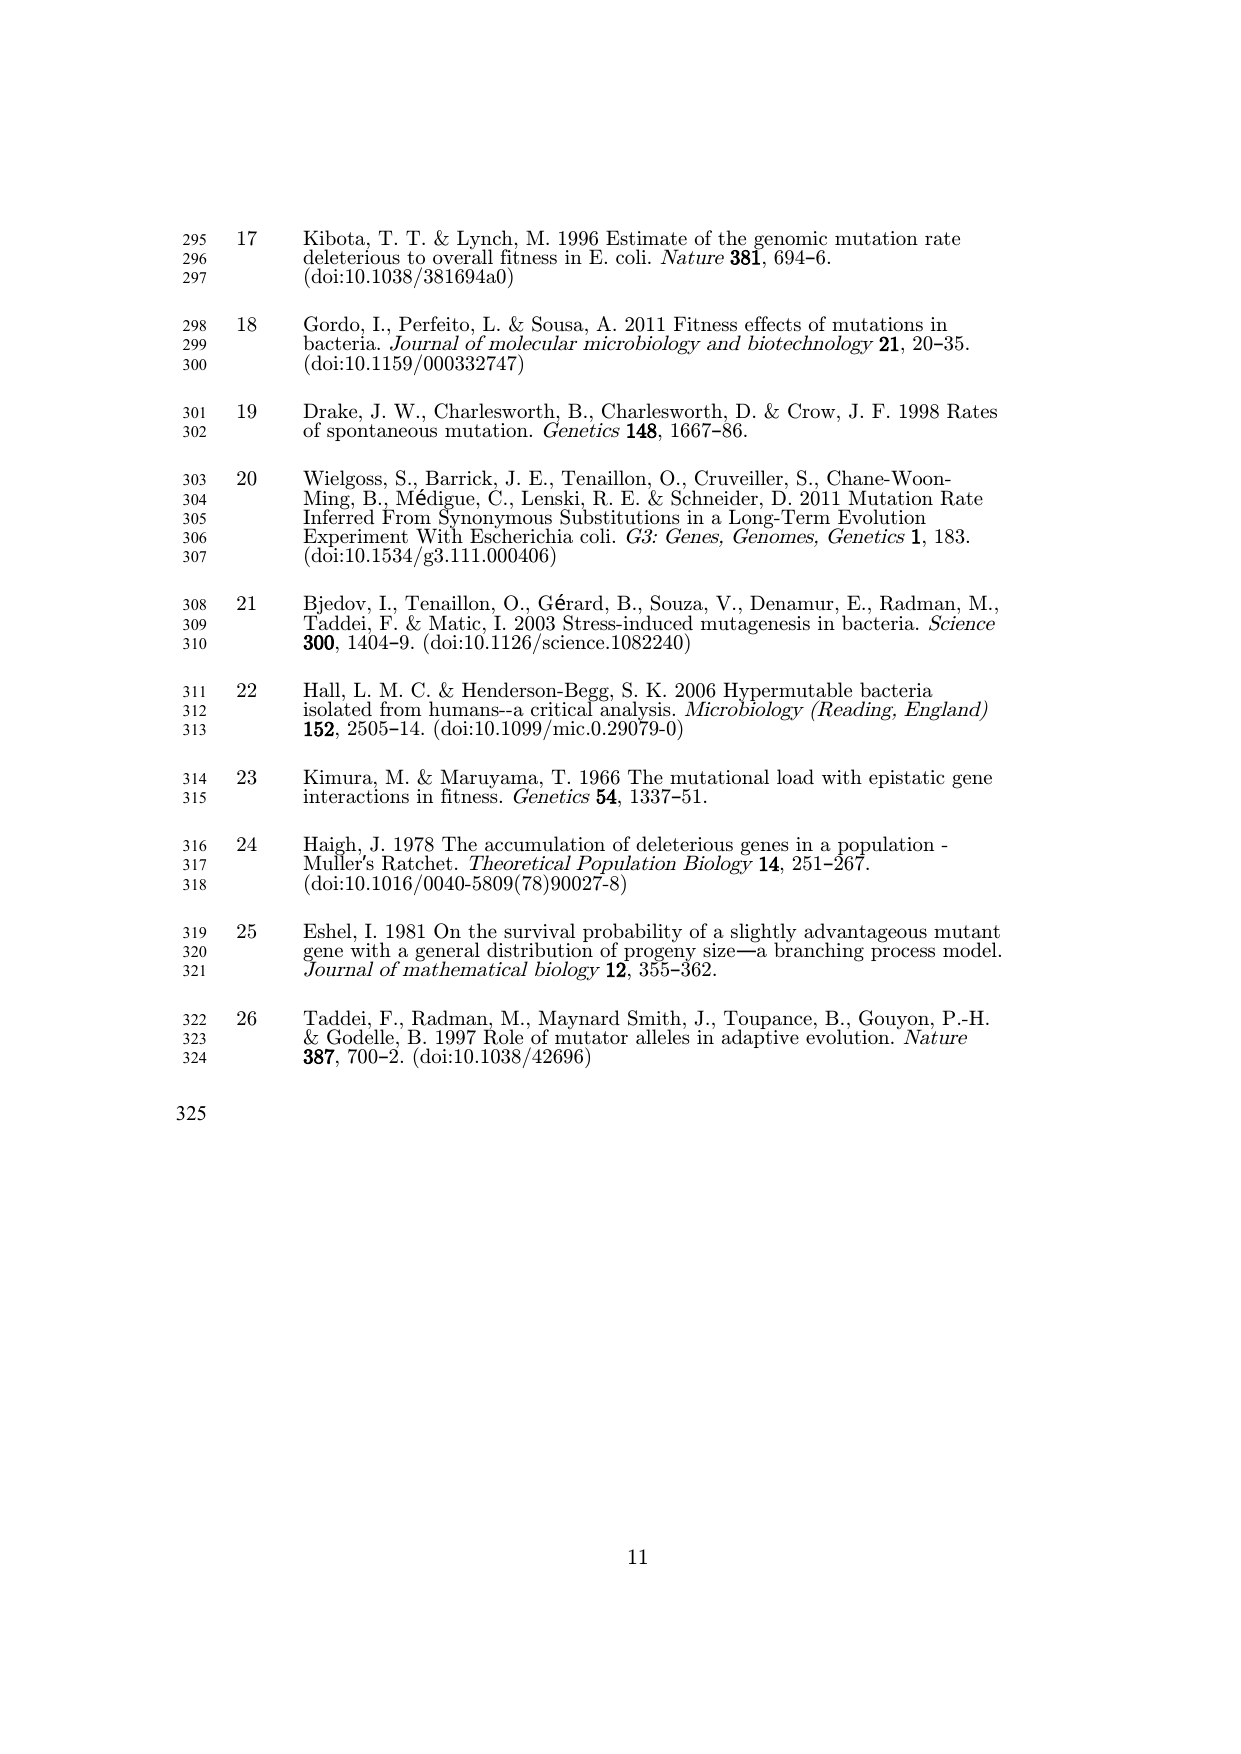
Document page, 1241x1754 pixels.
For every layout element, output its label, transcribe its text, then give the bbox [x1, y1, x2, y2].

text 25 Eshel, I. 1981 On the survival probability of a slightly advantageous mutant gene with a general distribution of progeny size—a branching process model. Journal of mathematical biology 12, 355–362. [236, 924, 1004, 981]
text 17 Kibota, T. T. & Lynch, M. 1996 Estimate of the genomic mutation rate deleterious to overall fitness in E. coli. Nature 381, 694–6. (doi:10.1038/381694a0) [236, 230, 1004, 288]
text 23 Kimura, M. & Maruyama, T. 1966 The mutational load with epistatic gene interactions in fitness. Genetics 54, 1337–51. [236, 769, 1004, 808]
text 22 Hall, L. M. C. & Henderson-Begg, S. K. 2006 Hypermutable bacteria isolated from humans--a critical analysis. Microbiology (Reading, England) 152, 2505–14. (doi:10.1099/mic.0.29079-0) [236, 683, 1004, 740]
text 20 Wielgoss, S., Barrick, J. E., Tenaillon, O., Cruveiller, S., Chane-Woon-Ming, B., Médigue, C., Lenski, R. E. & Schneider, D. 2011 Mutation Rate Inferred From Synonymous Substitutions in a Long-Term Evolution Experiment With Escherichia coli. G3: Genes, Genomes, Genetics 1, 183. (doi:10.1534/g3.111.000406) [236, 471, 1004, 567]
text 21 Bjedov, I., Tenaillon, O., Gérard, B., Souza, V., Denamur, E., Radman, M., Taddei, F. & Matic, I. 2003 Stress-induced mutagenesis in bacteria. Science 300, 1404–9. (doi:10.1126/science.1082240) [236, 596, 1004, 654]
text 19 Drake, J. W., Charlesworth, B., Charlesworth, D. & Crow, J. F. 1998 Rates of spontaneous mutation. Genetics 148, 1667–86. [236, 404, 1004, 442]
text 24 Haigh, J. 1978 The accumulation of deleterious genes in a population - Muller’s Ratchet. Theoretical Population Biology 14, 251–267. (doi:10.1016/0040-5809(78)90027-8) [236, 837, 1004, 894]
text 18 Gordo, I., Perfeito, L. & Sousa, A. 2011 Fitness effects of mutations in bacteria. Journal of molecular microbiology and biotechnology 21, 20–35. (doi:10.1159/000332747) [236, 317, 1004, 374]
text 26 Taddei, F., Radman, M., Maynard Smith, J., Toupance, B., Gouyon, P.-H. & Godelle, B. 1997 Role of mutator alleles in adaptive evolution. Nature 387, 700–2. (doi:10.1038/42696) [236, 1010, 1004, 1068]
